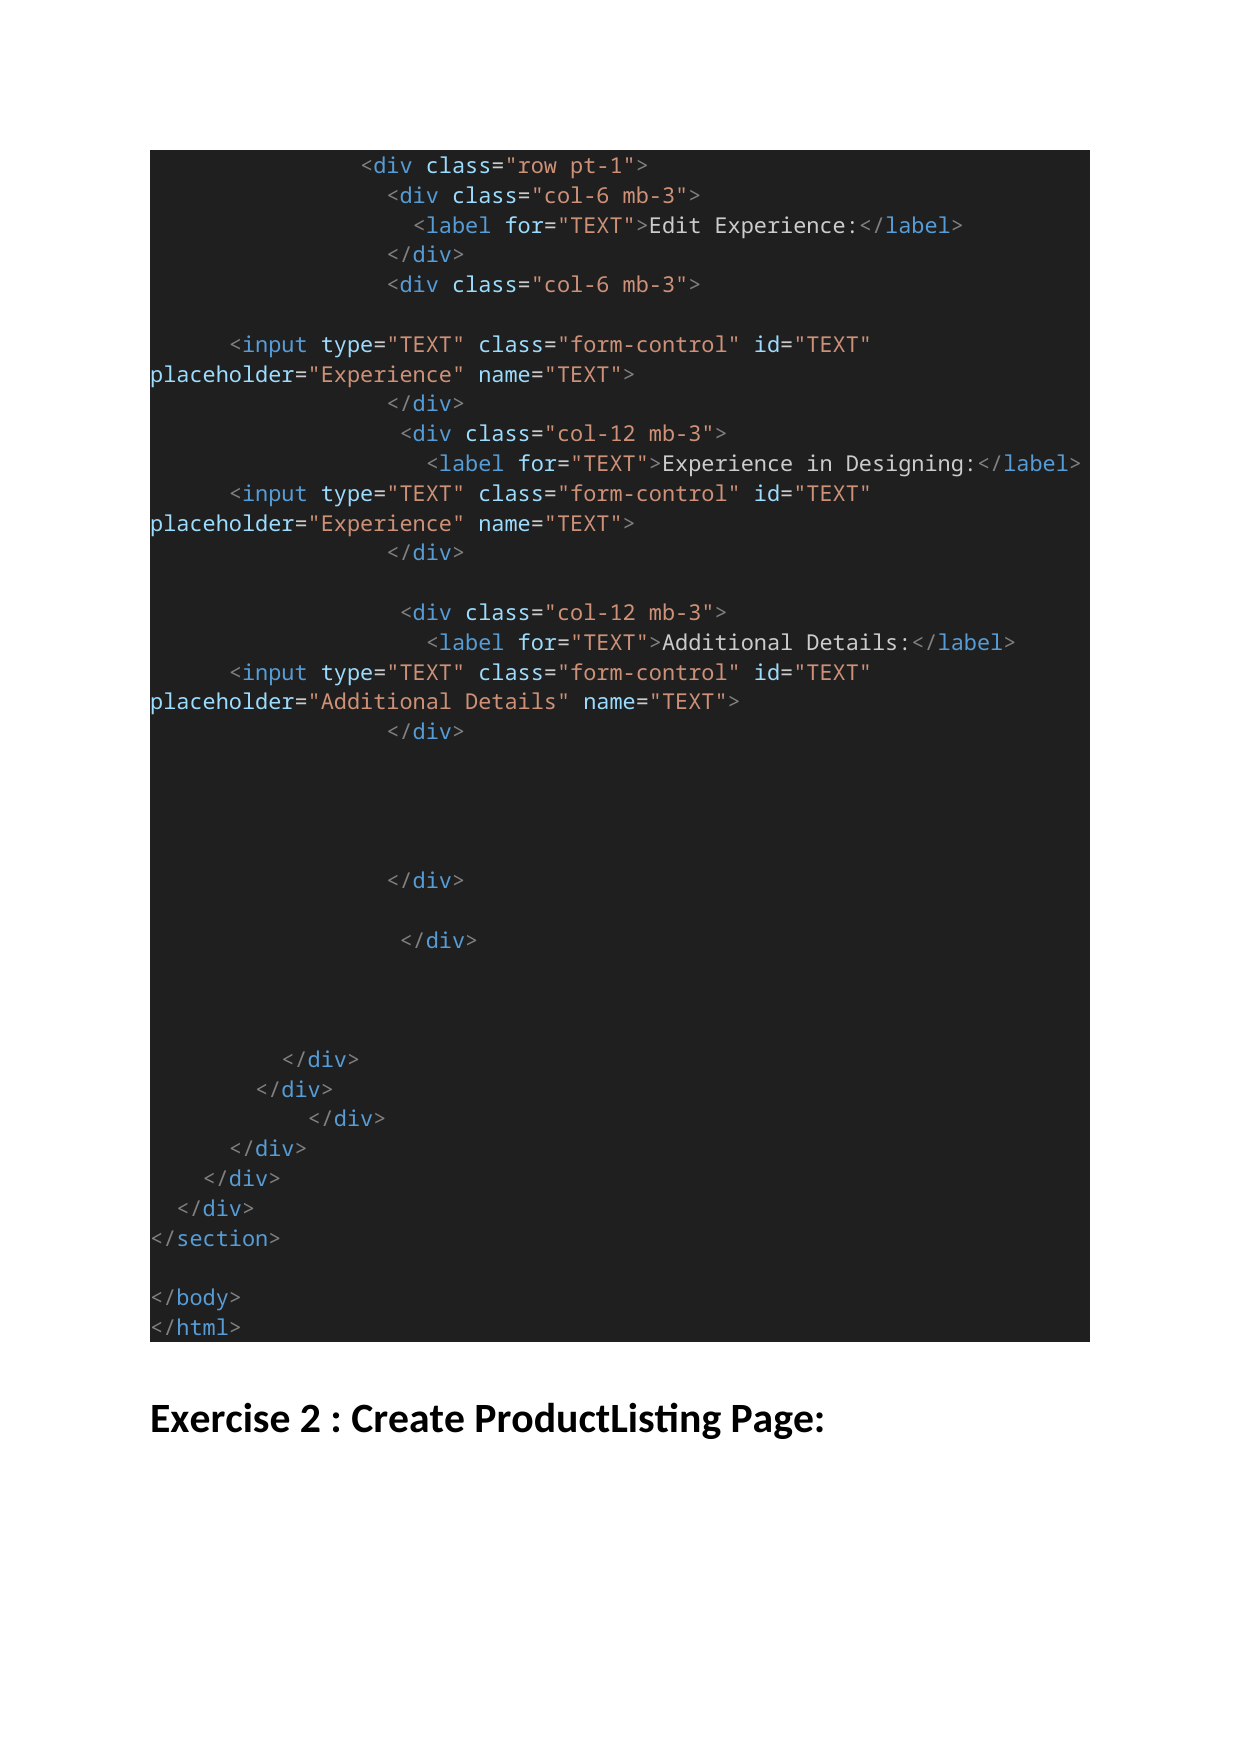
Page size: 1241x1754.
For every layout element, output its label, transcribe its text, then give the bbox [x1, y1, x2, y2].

text </body> [150, 1282, 1090, 1312]
text </div> [150, 1044, 1090, 1073]
text <div class="col-12 mb-3"> [150, 597, 1090, 627]
text </div> [150, 865, 1090, 895]
text </div> [150, 239, 1090, 269]
text </div> [150, 388, 1090, 418]
text </div> [150, 537, 1090, 567]
text </div> [150, 924, 1090, 954]
text </div> [150, 1163, 1090, 1193]
text Exercise 2 : Create ProductListing Page: [150, 1392, 1090, 1443]
text </div> [150, 1193, 1090, 1222]
text <div class="col-6 mb-3"> [150, 269, 1090, 299]
text <div class="row pt-1"> [150, 150, 1090, 180]
text <label for="TEXT">Edit Experience:</label> [150, 209, 1090, 239]
text </section> [150, 1222, 1090, 1252]
text <input type="TEXT" class="form-control" id="TEXT" placeholder="Experience" name="TEXT"> [150, 478, 1090, 537]
text </div> [150, 1103, 1090, 1133]
text <label for="TEXT">Experience in Designing:</label> [150, 448, 1090, 478]
text <input type="TEXT" class="form-control" id="TEXT" placeholder="Additional Details" name="TEXT"> [150, 656, 1090, 716]
text </div> [150, 1073, 1090, 1103]
text </div> [150, 716, 1090, 746]
text <div class="col-6 mb-3"> [150, 180, 1090, 209]
text <input type="TEXT" class="form-control" id="TEXT" placeholder="Experience" name="TEXT"> [150, 329, 1090, 388]
text <div class="col-12 mb-3"> [150, 418, 1090, 448]
text </div> [150, 1133, 1090, 1163]
text </html> [150, 1312, 1090, 1342]
text <label for="TEXT">Additional Details:</label> [150, 627, 1090, 656]
